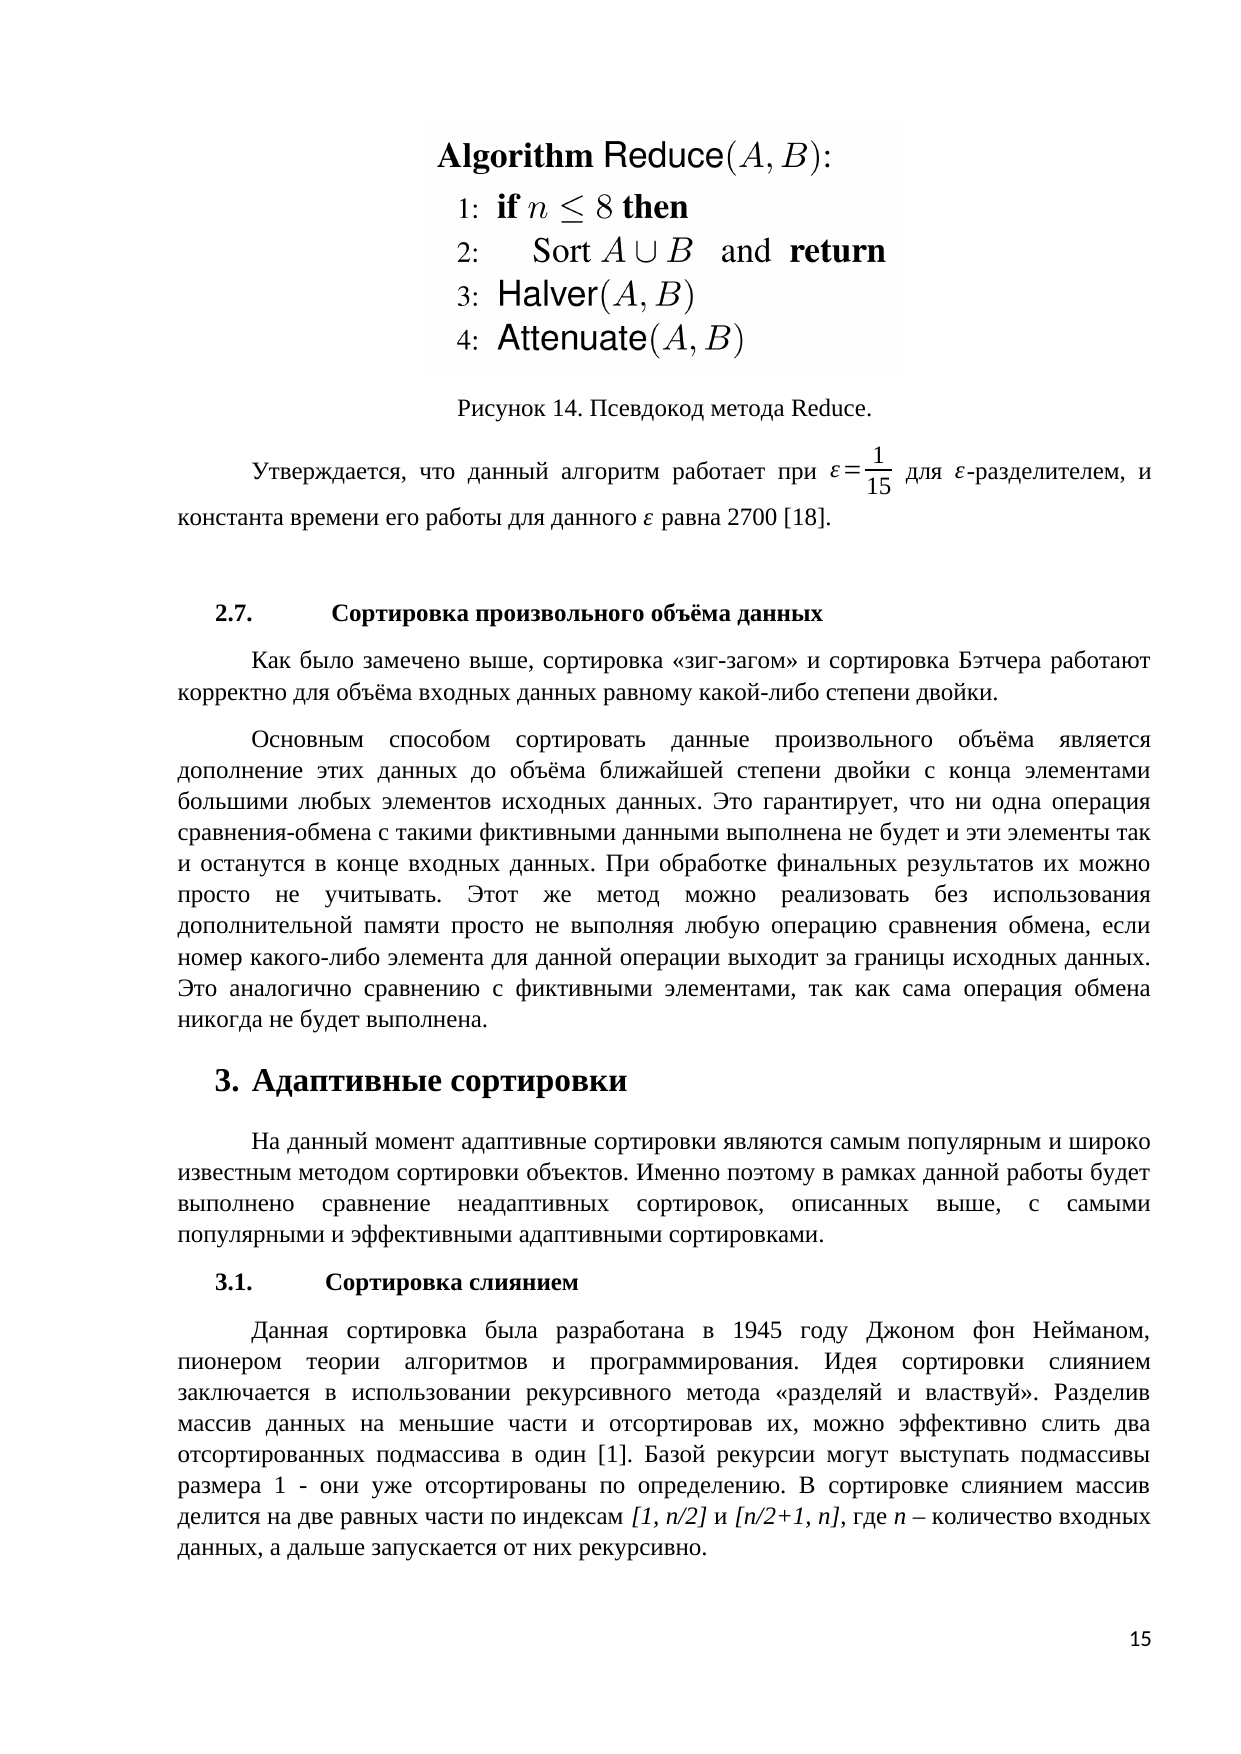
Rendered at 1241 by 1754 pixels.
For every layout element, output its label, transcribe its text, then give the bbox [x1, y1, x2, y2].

list Адаптивные сортировки [214, 1060, 1152, 1098]
text Рисунок 14. Псевдокод метода Reduce. [177, 393, 1152, 422]
picture [424, 118, 905, 375]
text Как было замечено выше, сортировка «зиг-загом» и сортировка Бэтчера работают корректно для объёма входных данных равному какой-либо степени двойки. [177, 646, 1152, 705]
text Утверждается, что данный алгоритм работает при для -разделителем, и константа времени его работы для данного равна 2700 [18]. [177, 441, 1152, 531]
text Основным способом сортировать данные произвольного объёма является дополнение этих данных до объёма ближайшей степени двойки с конца элементами большими любых элементов исходных данных. Это гарантирует, что ни одна операция сравнения-обмена с такими фиктивными данными выполнена не будет и эти элементы так и останутся в конце входных данных. При обработке финальных результатов их можно просто не учитывать. Этот же метод можно реализовать без использования дополнительной памяти просто не выполняя любую операцию сравнения обмена, если номер какого-либо элемента для данной операции выходит за границы исходных данных. Это аналогично сравнению с фиктивными элементами, так как сама операция обмена никогда не будет выполнена. [177, 724, 1152, 1032]
text Данная сортировка была разработана в 1945 году Джоном фон Нейманом, пионером теории алгоритмов и программирования. Идея сортировки слиянием заключается в использовании рекурсивного метода «разделяй и властвуй». Разделив массив данных на меньшие части и отсортировав их, можно эффективно слить два отсортированных подмассива в один [1]. Базой рекурсии могут выступать подмассивы размера 1 - они уже отсортированы по определению. В сортировке слиянием массив делится на две равных части по индексам [1, n/2] и [n/2+1, n], где n – количество входных данных, а дальше запускается от них рекурсивно. [177, 1315, 1152, 1561]
text На данный момент адаптивные сортировки являются самым популярным и широко известным методом сортировки объектов. Именно поэтому в рамках данной работы будет выполнено сравнение неадаптивных сортировок, описанных выше, с самыми популярными и эффективными адаптивными сортировками. [177, 1126, 1152, 1248]
list Сортировка слиянием [215, 1267, 1152, 1296]
list Сортировка произвольного объёма данных [215, 598, 1152, 627]
